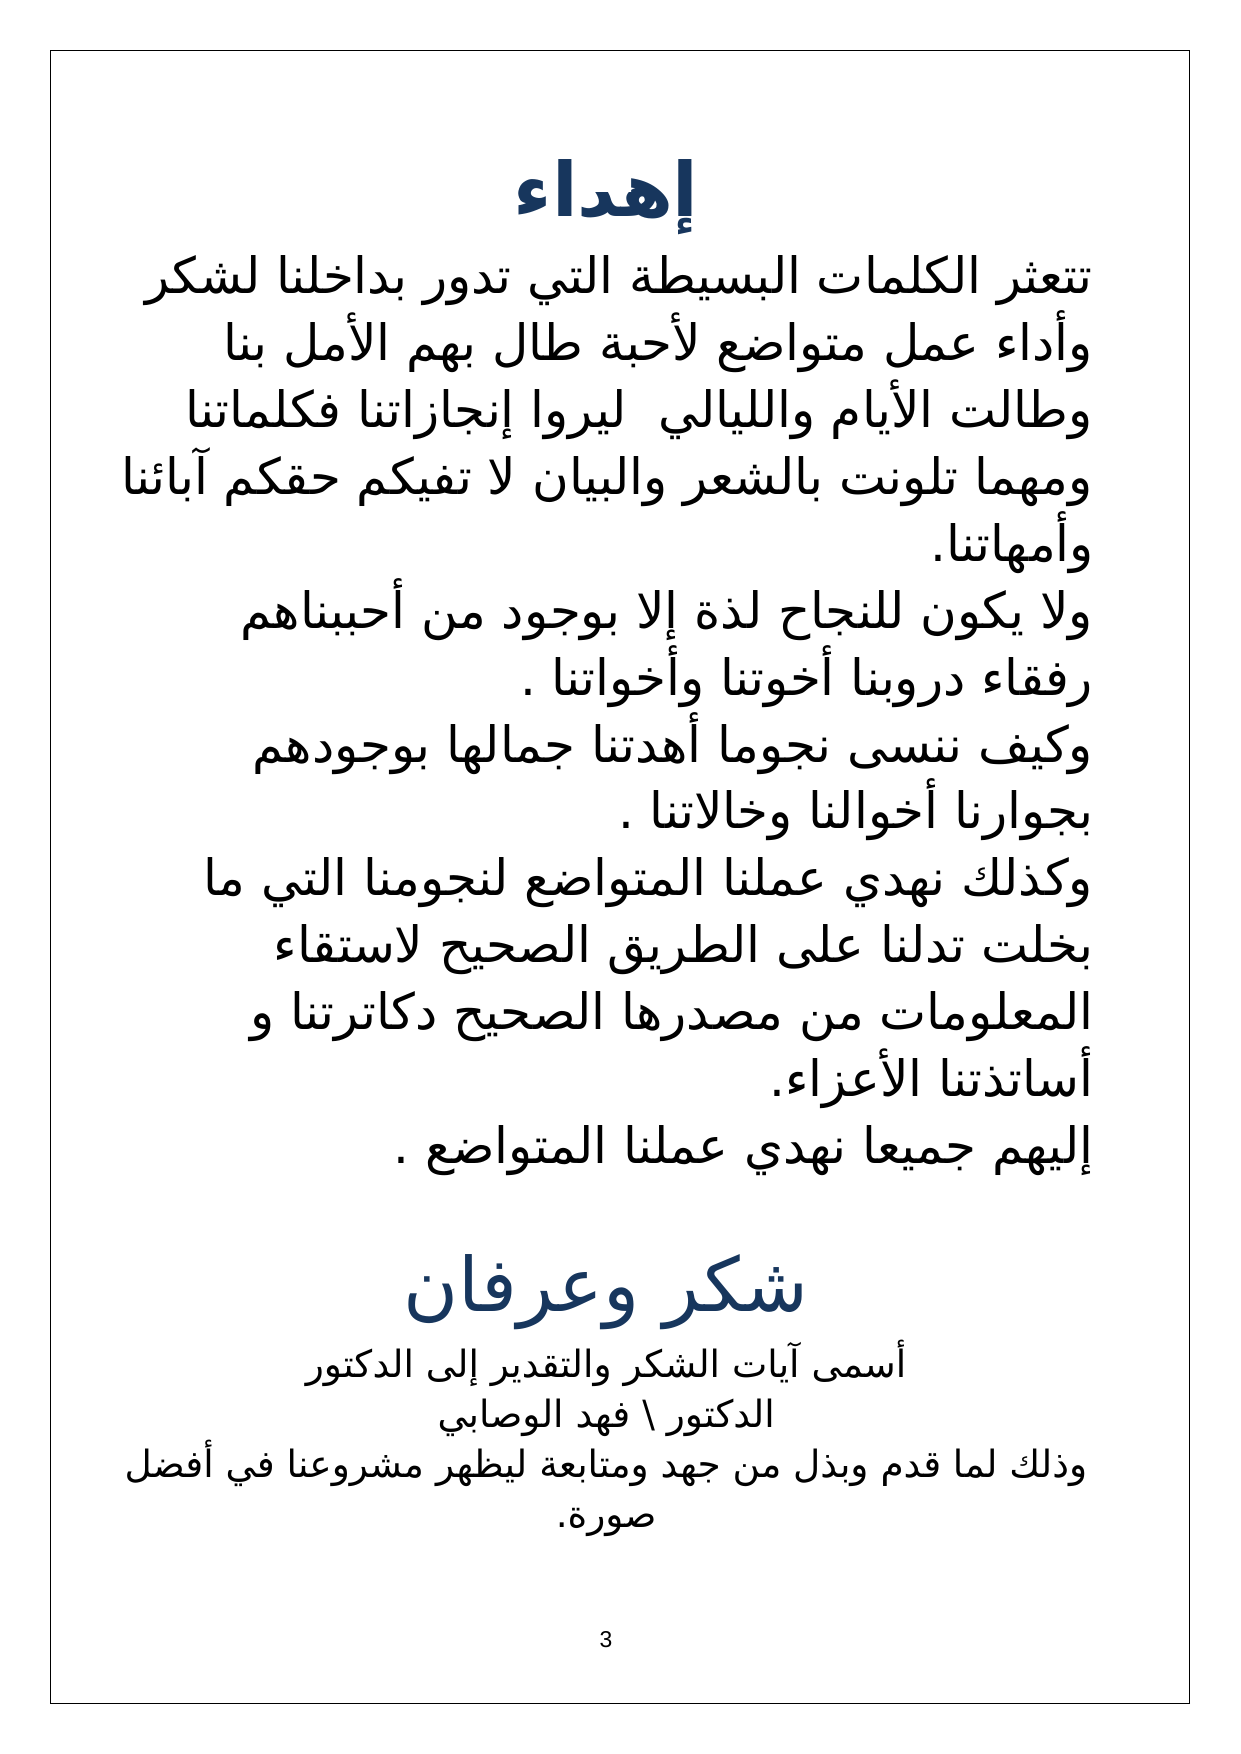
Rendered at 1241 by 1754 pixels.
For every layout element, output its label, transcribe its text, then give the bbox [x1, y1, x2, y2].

list تتعثر الكلمات البسيطة التي تدور بداخلنا لشكر وأداء عمل متواضع لأحبة طال بهم الأمل بنا وطالت الأيام والليالي ليروا إنجازاتنا فكلماتنا ومهما تلونت بالشعر والبيان لا تفيكم حقكم آبائنا وأمهاتنا. [118, 247, 1094, 573]
list وكيف ننسى نجوما أهدتنا جمالها بوجودهم بجوارنا أخوالنا وخالاتنا . [118, 716, 1094, 841]
list أسمى آيات الشكر والتقدير إلى الدكتور [118, 1343, 1094, 1386]
list وكذلك نهدي عملنا المتواضع لنجومنا التي ما بخلت تدلنا على الطريق الصحيح لاستقاء المعلومات من مصدرها الصحيح دكاترتنا و أساتذتنا الأعزاء. [118, 849, 1094, 1108]
list إهداء [118, 147, 1094, 234]
list شكر وعرفان [118, 1242, 1094, 1329]
list الدكتور \ فهد الوصابي [118, 1393, 1094, 1436]
list ولا يكون للنجاح لذة إلا بوجود من أحببناهم رفقاء دروبنا أخوتنا وأخواتنا . [118, 582, 1094, 707]
list وذلك لما قدم وبذل من جهد ومتابعة ليظهر مشروعنا في أفضل صورة. [118, 1443, 1094, 1537]
list إليهم جميعا نهدي عملنا المتواضع . [118, 1117, 1094, 1175]
